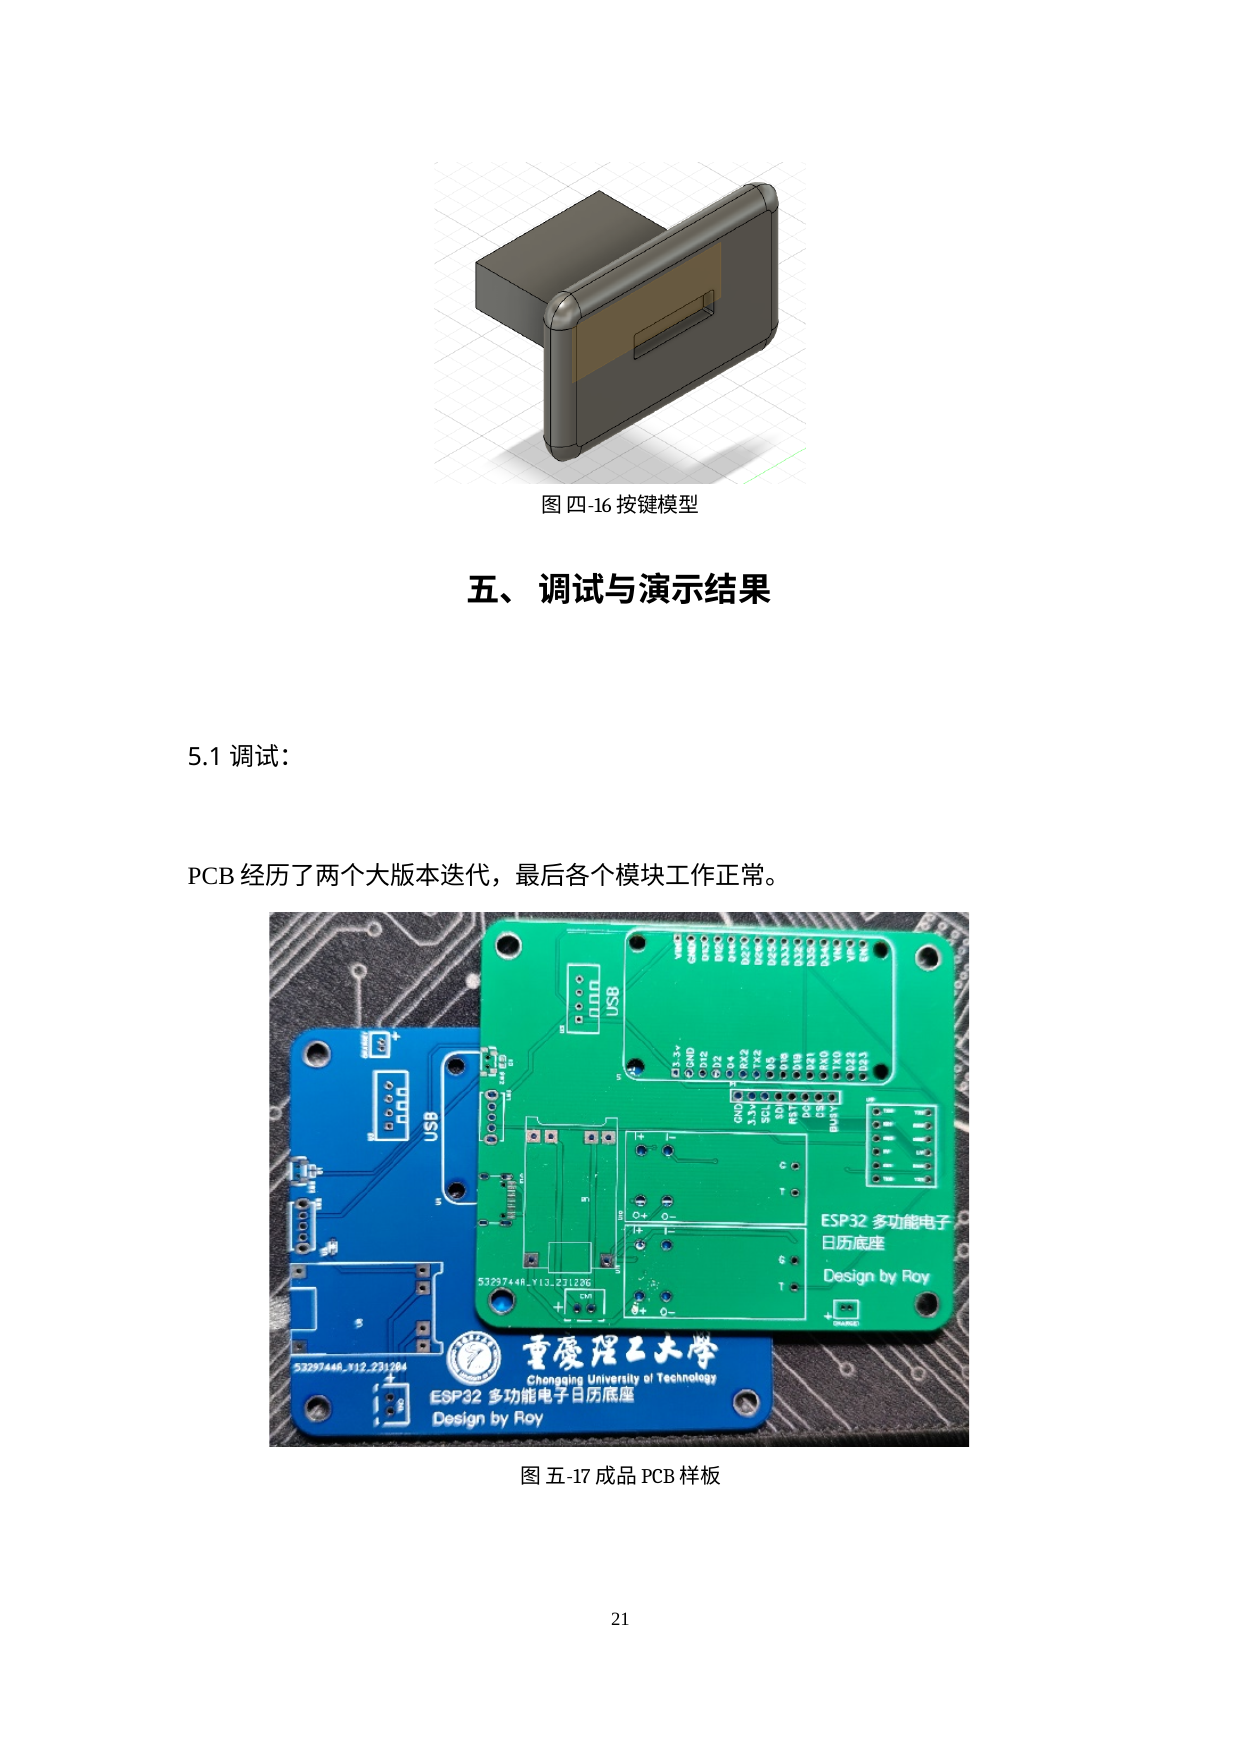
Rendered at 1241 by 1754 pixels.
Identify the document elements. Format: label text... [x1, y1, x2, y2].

picture [269, 912, 970, 1447]
picture [434, 162, 806, 484]
text 图 -11 按键模型 [187, 487, 1053, 519]
subtitle 5.1 调试： [187, 722, 1053, 787]
subtitle 调试与演示结果 [217, 555, 1053, 620]
text PCB经历了两个大版本迭代，最后各个模块工作正常。 [187, 841, 1053, 906]
